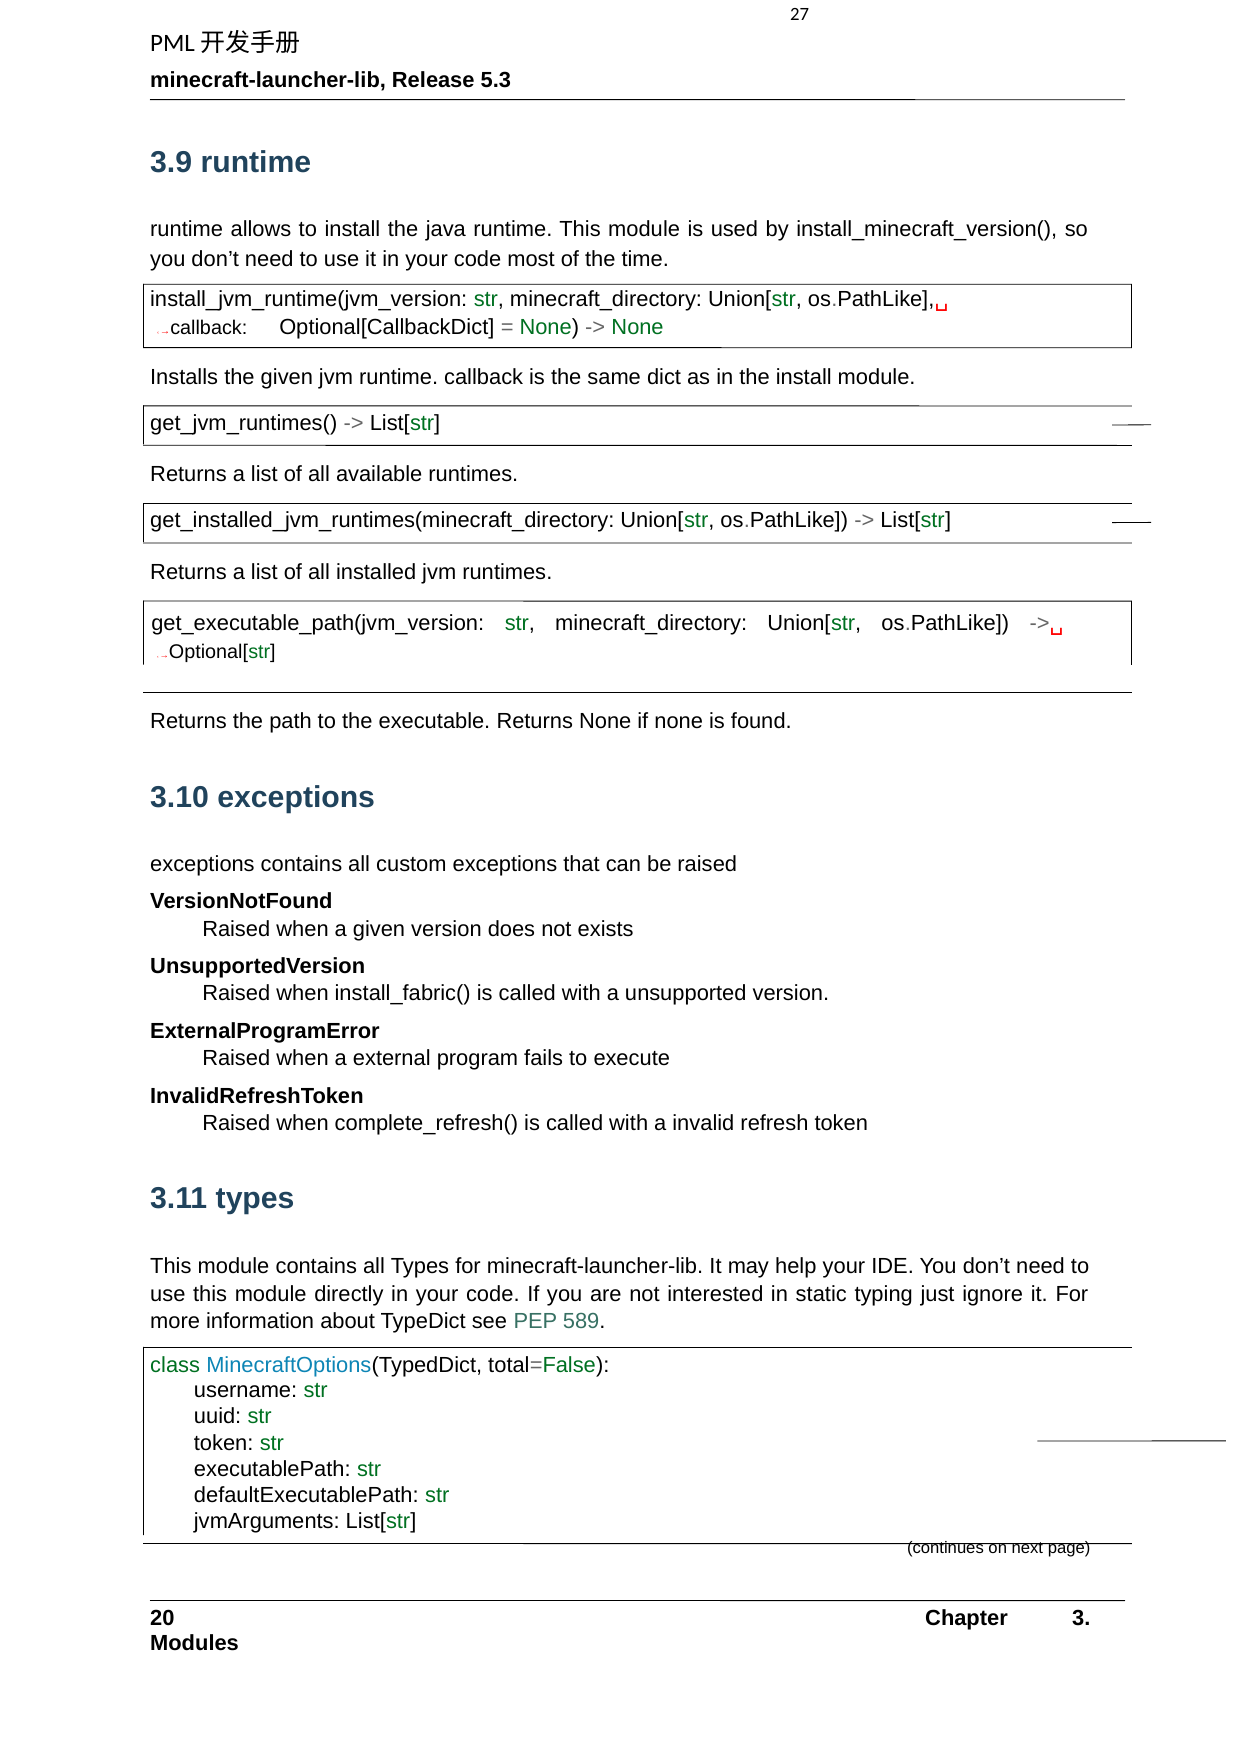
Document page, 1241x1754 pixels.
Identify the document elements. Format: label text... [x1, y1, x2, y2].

text install_jvm_runtime(jvm_version: str, minecraft_directory: Union[str, os.PathLike],␣ [150, 284, 1090, 312]
text Raised when a given version does not exists [202, 916, 1090, 941]
text This module contains all Types for minecraft-launcher-lib. It may help your IDE. You don’t need to use this module directly in your code. If you are not interested in static typing just ignore it. For more information about TypeDict see PEP 589. [150, 1253, 1090, 1334]
text Returns a list of all available runtimes. [150, 461, 1090, 486]
text runtime allows to install the java runtime. This module is used by install_minecraft_version(), so you don’t need to use it in your code most of the time. [150, 216, 1090, 271]
text 3.9 runtime [150, 144, 1090, 178]
text InvalidRefreshToken [150, 1082, 1090, 1108]
text defaultExecutablePath: str [194, 1482, 1090, 1507]
text UnsupportedVersion [150, 953, 1090, 978]
text username: str [194, 1377, 1090, 1402]
text Installs the given jvm runtime. callback is the same dict as in the install module. [150, 364, 1090, 389]
text Raised when complete_refresh() is called with a invalid refresh token [202, 1110, 1090, 1135]
text get_jvm_runtimes() -> List[str] [150, 410, 1090, 435]
text ˓→callback: Optional[CallbackDict] = None) -> None [156, 314, 1090, 339]
text ExternalProgramError [150, 1018, 1090, 1043]
text Raised when install_fabric() is called with a unsupported version. [202, 980, 1090, 1006]
text VersionNotFound [150, 888, 1090, 913]
text jvmArguments: List[str] [194, 1508, 1090, 1533]
text 20 Chapter 3. Modules [150, 1605, 1090, 1655]
text uuid: str [194, 1403, 1090, 1428]
text get_installed_jvm_runtimes(minecraft_directory: Union[str, os.PathLike]) -> List[str] [150, 507, 1090, 533]
text Returns a list of all installed jvm runtimes. [150, 559, 1090, 584]
text minecraft-launcher-lib, Release 5.3 [150, 67, 1090, 93]
text 3.11 types [150, 1181, 1090, 1215]
text Returns the path to the executable. Returns None if none is found. [150, 708, 1090, 733]
text exceptions contains all custom exceptions that can be raised [150, 851, 1090, 876]
text get_executable_path(jvm_version: str, minecraft_directory: Union[str, os.PathLike]) ->␣ ˓→Optional[str] [151, 608, 1063, 664]
text Raised when a external program fails to execute [202, 1045, 1090, 1070]
text 3.10 exceptions [150, 779, 1090, 813]
text class MinecraftOptions(TypedDict, total=False): [150, 1352, 1090, 1377]
text executablePath: str [194, 1456, 1090, 1481]
text (continues on next page) [150, 1538, 1090, 1557]
text token: str [194, 1429, 1090, 1455]
